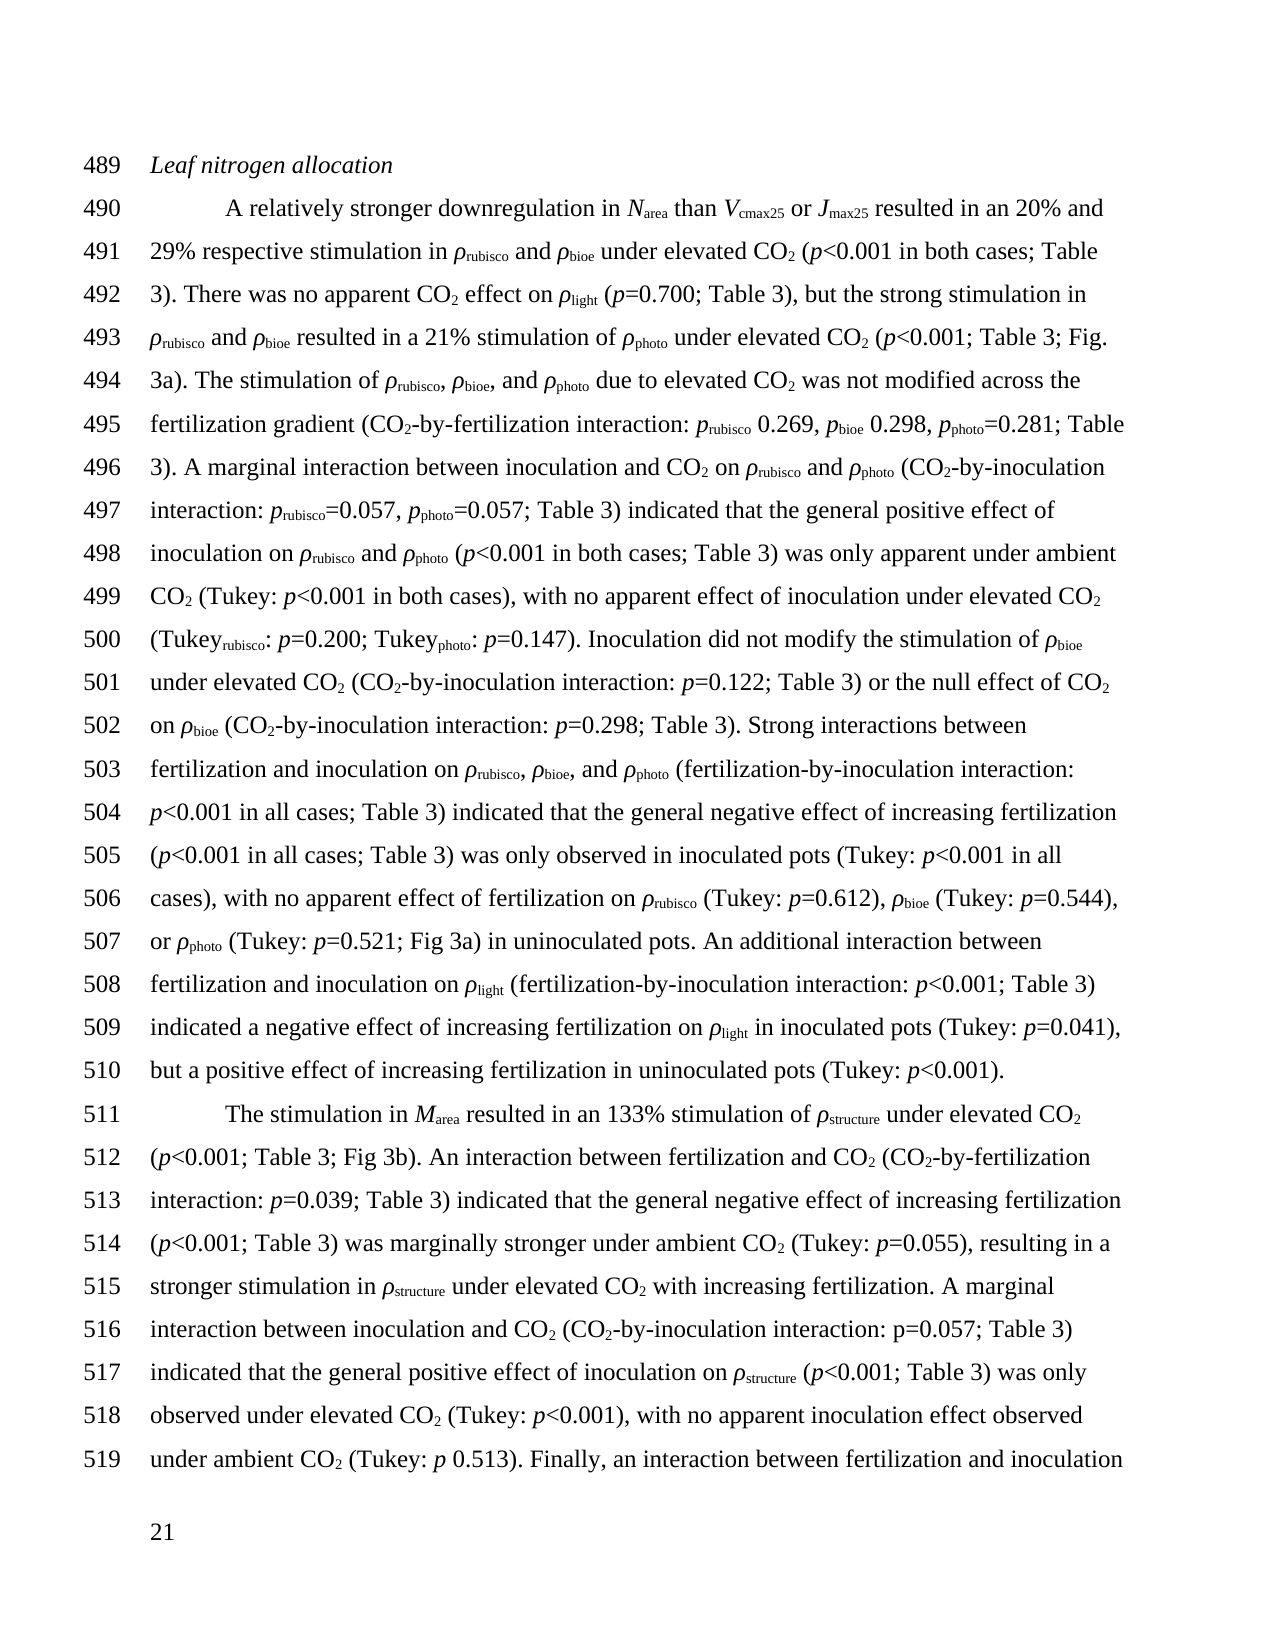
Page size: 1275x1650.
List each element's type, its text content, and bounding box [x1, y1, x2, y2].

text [150, 1099, 1125, 1472]
text A relatively stronger downregulation in Narea than Vcmax25 or Jmax25 resulted in an 20% and 29% respective stimulation in ρrubisco and ρbioe under elevated CO2 (p<0.001 in both cases; Table 3). There was no apparent CO2 effect on ρlight (p=0.700; Table 3), but the strong stimulation in ρrubisco and ρbioe resulted in a 21% stimulation of ρphoto under elevated CO2 (p<0.001; Table 3; Fig. 3a). The stimulation of ρrubisco, ρbioe, and ρphoto due to elevated CO2 was not modified across the fertilization gradient (CO2-by-fertilization interaction: prubisco 0.269, pbioe 0.298, pphoto=0.281; Table 3). A marginal interaction between inoculation and CO2 on ρrubisco and ρphoto (CO2-by-inoculation interaction: prubisco=0.057, pphoto=0.057; Table 3) indicated that the general positive effect of inoculation on ρrubisco and ρphoto (p<0.001 in both cases; Table 3) was only apparent under ambient CO2 (Tukey: p<0.001 in both cases), with no apparent effect of inoculation under elevated CO2 (Tukeyrubisco: p=0.200; Tukeyphoto: p=0.147). Inoculation did not modify the stimulation of ρbioe under elevated CO2 (CO2-by-inoculation interaction: p=0.122; Table 3) or the null effect of CO2 on ρbioe (CO2-by-inoculation interaction: p=0.298; Table 3). Strong interactions between fertilization and inoculation on ρrubisco, ρbioe, and ρphoto (fertilization-by-inoculation interaction: p<0.001 in all cases; Table 3) indicated that the general negative effect of increasing fertilization (p<0.001 in all cases; Table 3) was only observed in inoculated pots (Tukey: p<0.001 in all cases), with no apparent effect of fertilization on ρrubisco (Tukey: p=0.612), ρbioe (Tukey: p=0.544), or ρphoto (Tukey: p=0.521; Fig 3a) in uninoculated pots. An additional interaction between fertilization and inoculation on ρlight (fertilization-by-inoculation interaction: p<0.001; Table 3) indicated a negative effect of increasing fertilization on ρlight in inoculated pots (Tukey: p=0.041), but a positive effect of increasing fertilization in uninoculated pots (Tukey: p<0.001). [150, 193, 1125, 1084]
text Leaf nitrogen allocation [150, 150, 1125, 179]
